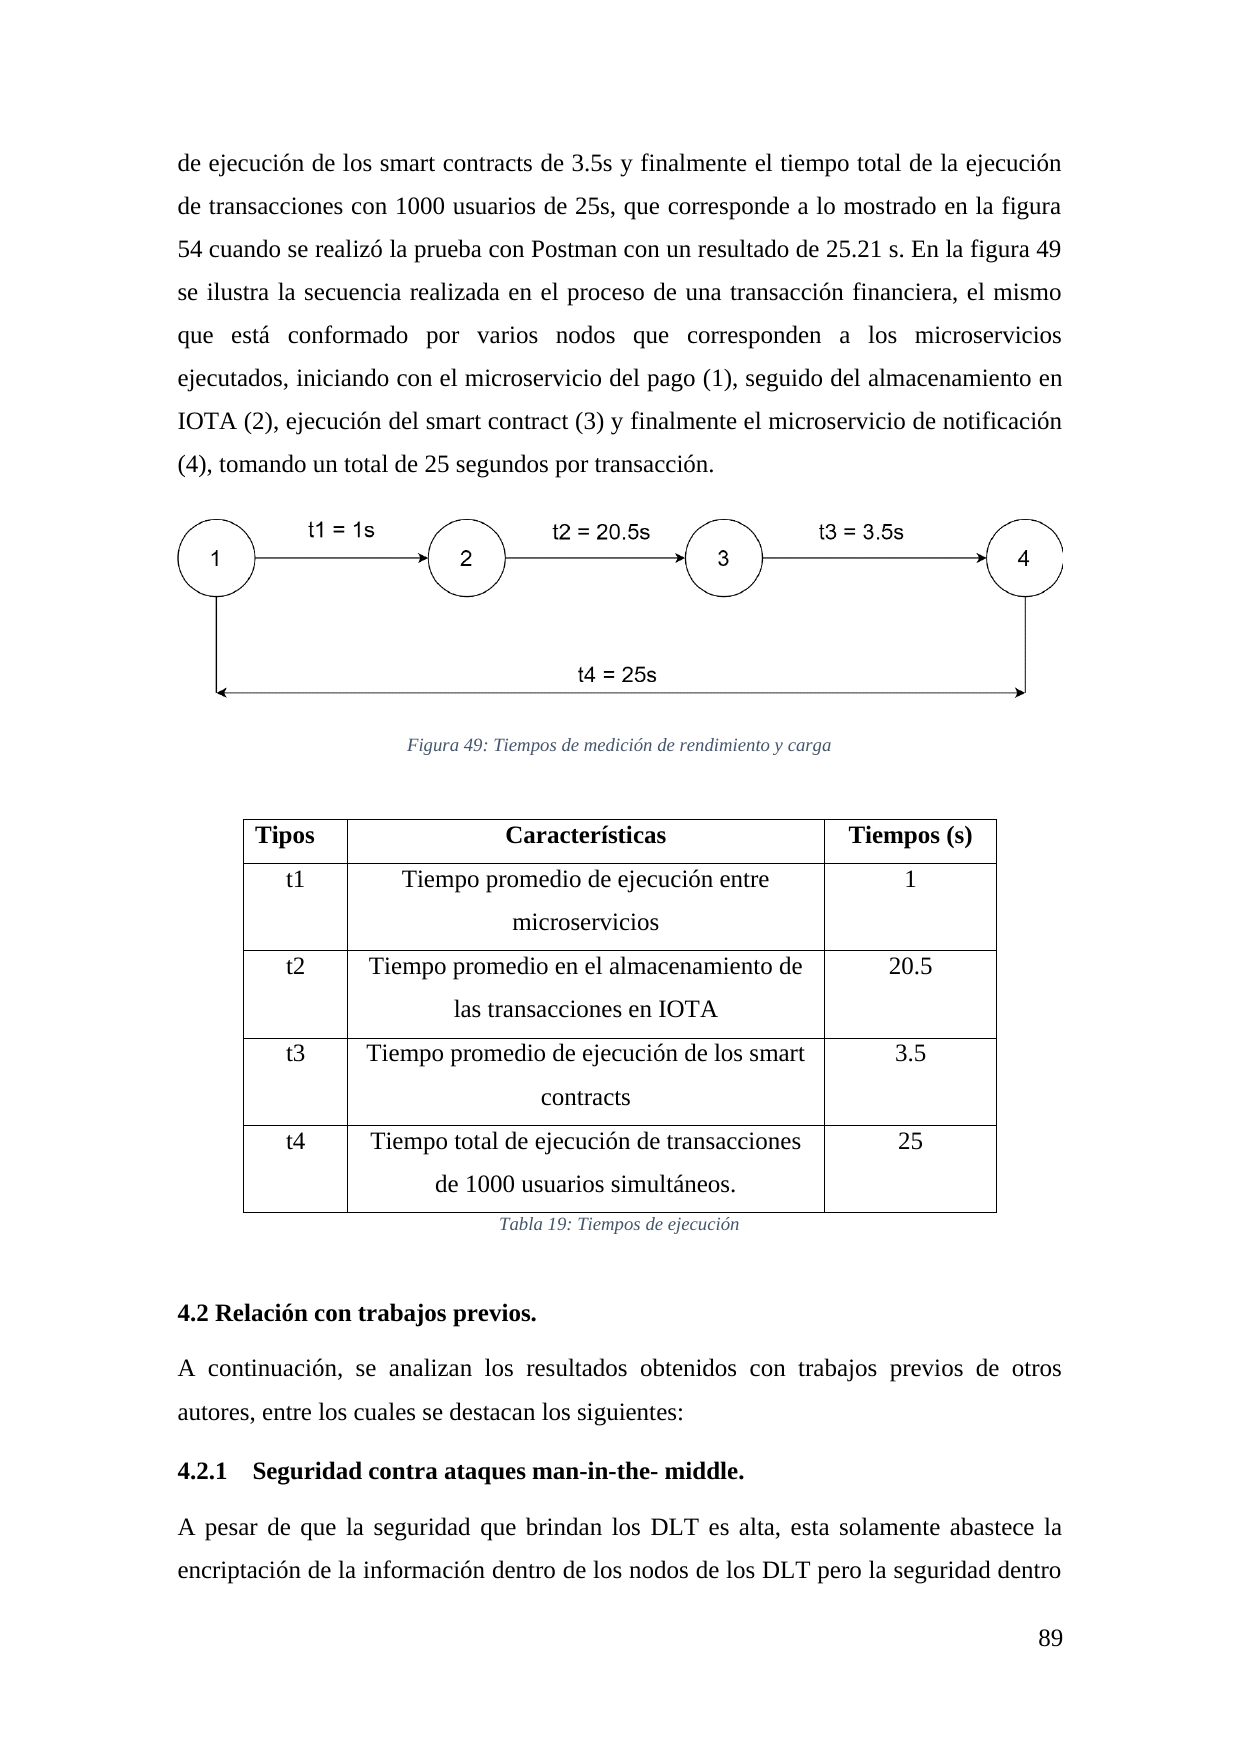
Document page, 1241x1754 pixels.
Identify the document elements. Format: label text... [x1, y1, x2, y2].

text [177, 1512, 1063, 1584]
table_header Tipos [244, 820, 347, 863]
picture [177, 509, 1063, 703]
table_cell Tiempo promedio en el almacenamiento de las transacciones en IOTA [348, 951, 824, 1037]
text A continuación, se analizan los resultados obtenidos con trabajos previos de otros autores, entre los cuales se destacan los siguientes: [177, 1353, 1063, 1425]
table_header Características [348, 820, 824, 863]
list Relación con trabajos previos. [177, 1298, 1063, 1327]
text Tabla 19: Tiempos de ejecución [177, 1213, 1063, 1234]
table_cell Tiempo promedio de ejecución entre microservicios [348, 864, 824, 950]
table_header Tiempos (s) [825, 820, 996, 863]
table_cell 1 [825, 864, 996, 950]
table_cell t2 [244, 951, 347, 1037]
table_cell Tiempo promedio de ejecución de los smart contracts [348, 1039, 824, 1125]
list Seguridad contra ataques man-in-the- middle. [177, 1456, 1063, 1485]
table_cell t3 [244, 1039, 347, 1125]
table_cell 20.5 [825, 951, 996, 1037]
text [177, 148, 1063, 478]
table_cell t4 [244, 1126, 347, 1212]
table_cell Tiempo total de ejecución de transacciones de 1000 usuarios simultáneos. [348, 1126, 824, 1212]
table_cell 25 [825, 1126, 996, 1212]
table_cell 3.5 [825, 1039, 996, 1125]
table_cell t1 [244, 864, 347, 950]
